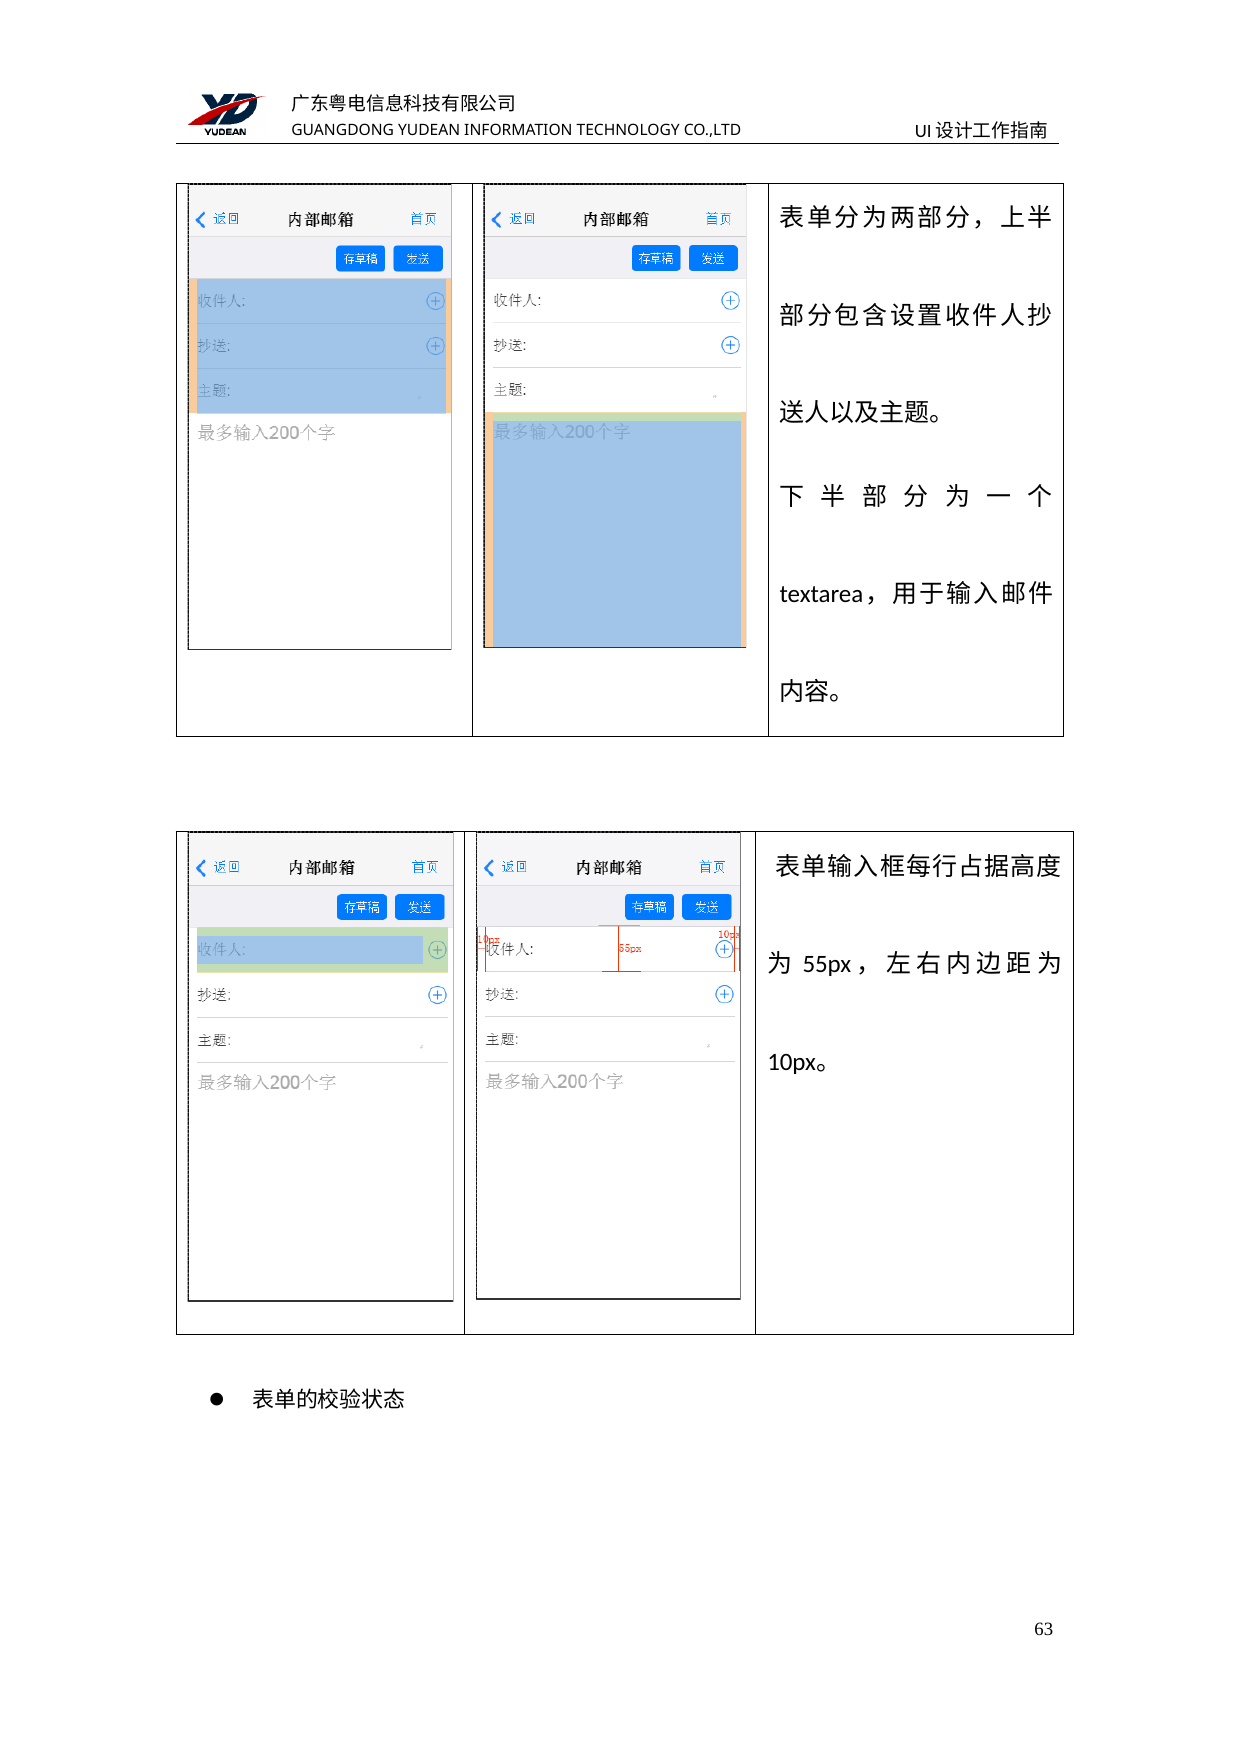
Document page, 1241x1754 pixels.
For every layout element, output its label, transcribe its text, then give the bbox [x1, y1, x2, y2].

table_header [177, 184, 472, 736]
table_header [473, 184, 768, 736]
table_header [465, 832, 755, 1333]
picture [187, 183, 452, 650]
picture [187, 88, 268, 141]
table_header 表单分为两部分，上半部分包含设置收件人抄送人以及主题。 下半部分为一个textarea，用于输入邮件内容。 [769, 184, 1063, 736]
picture [483, 183, 747, 648]
table_header 表单输入框每行占据高度为55px，左右内边距为10px。 [756, 832, 1073, 1333]
picture [187, 831, 454, 1302]
table_header [177, 832, 464, 1333]
list 表单的校验状态 [208, 1381, 1053, 1414]
picture [476, 831, 741, 1300]
